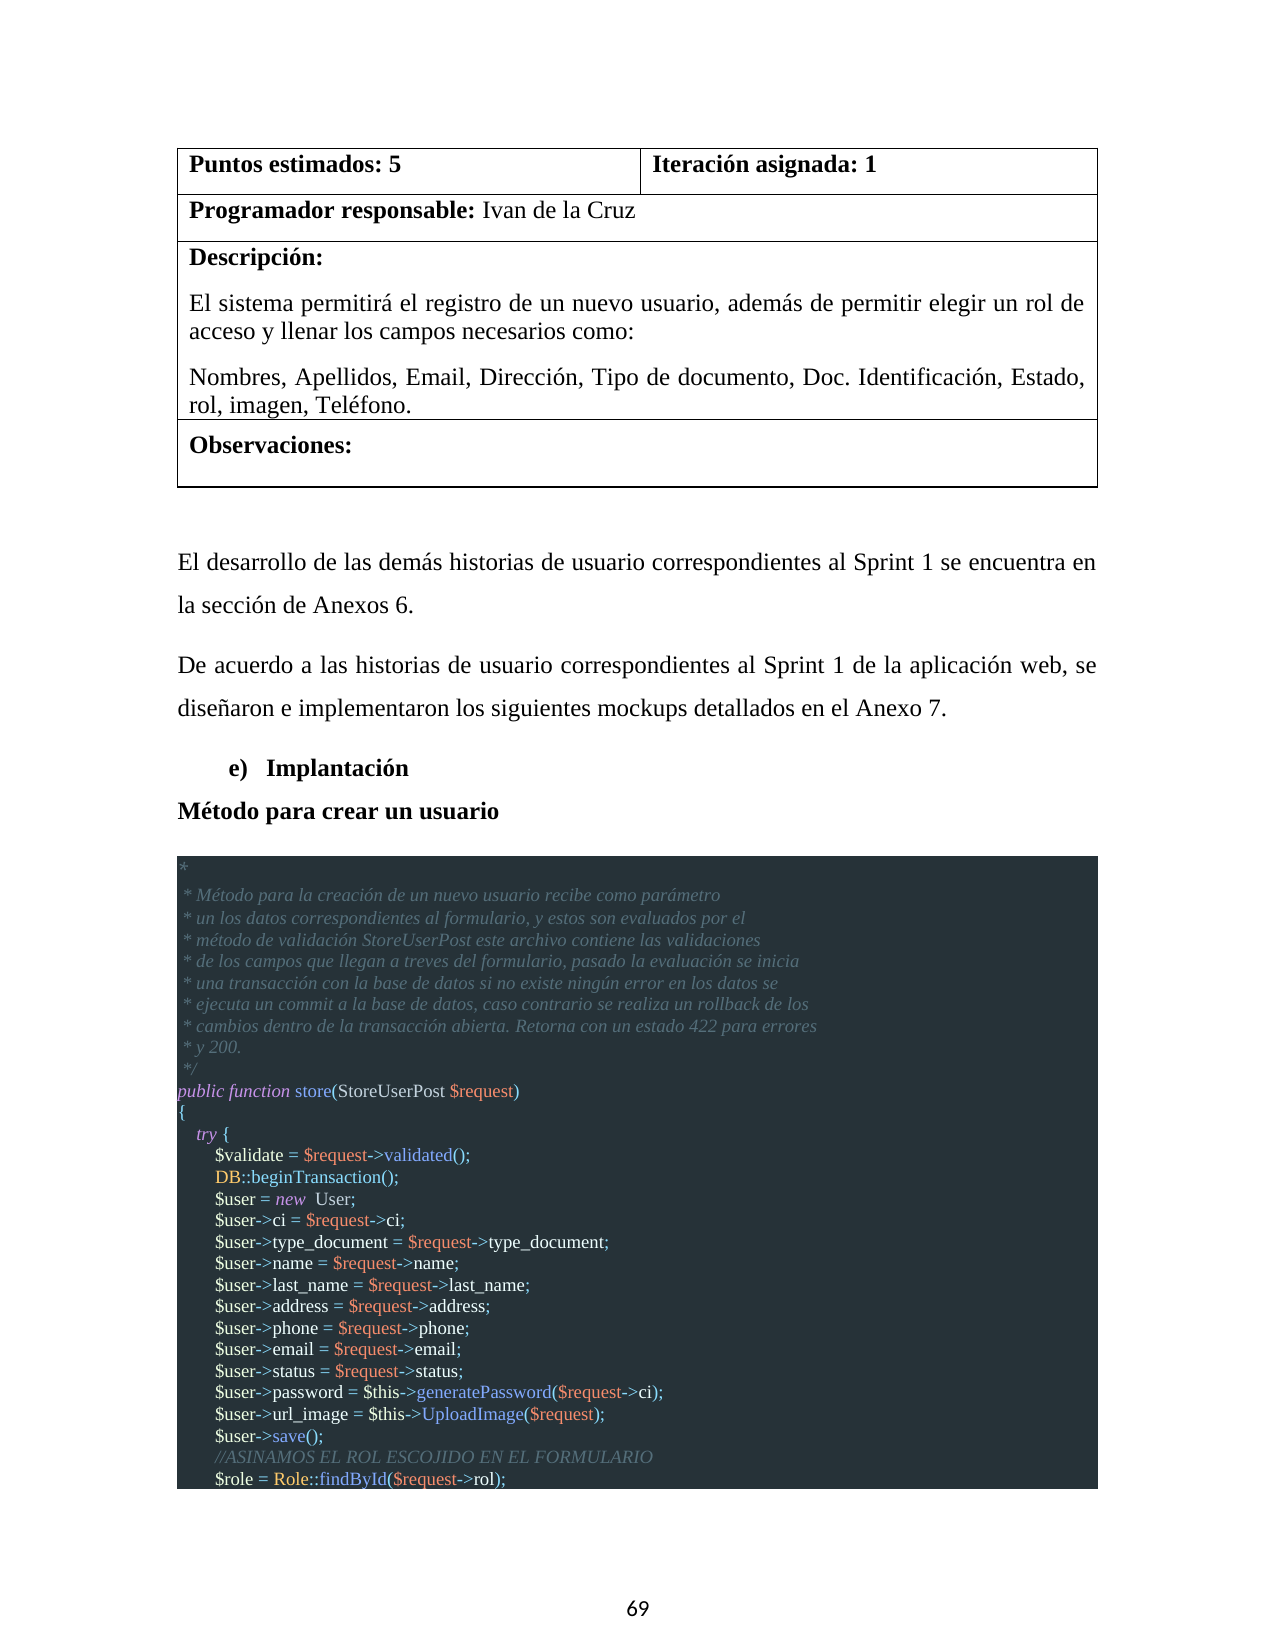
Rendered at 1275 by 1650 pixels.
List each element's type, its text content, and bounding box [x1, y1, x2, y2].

text Método para crear un usuario [177, 796, 1098, 825]
table_cell Iteración asignada: 1 [641, 149, 1097, 194]
table_cell Descripción: El sistema permitirá el registro de un nuevo usuario, además de permitir elegir un rol de acceso y llenar los campos necesarios como: Nombres, Apellidos, Email, Dirección, Tipo de documento, Doc. Identificación, Estado, rol, imagen, Teléfono. [178, 242, 1097, 419]
table_cell Observaciones: [178, 420, 1097, 486]
text El desarrollo de las demás historias de usuario correspondientes al Sprint 1 se encuentra en la sección de Anexos 6. [177, 547, 1098, 619]
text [177, 856, 1098, 1489]
table_cell Puntos estimados: 5 [178, 149, 640, 194]
text De acuerdo a las historias de usuario correspondientes al Sprint 1 de la aplicación web, se diseñaron e implementaron los siguientes mockups detallados en el Anexo 7. [177, 650, 1098, 722]
subtitle Implantación [228, 753, 1098, 782]
table_cell Programador responsable: Ivan de la Cruz [178, 195, 1097, 241]
